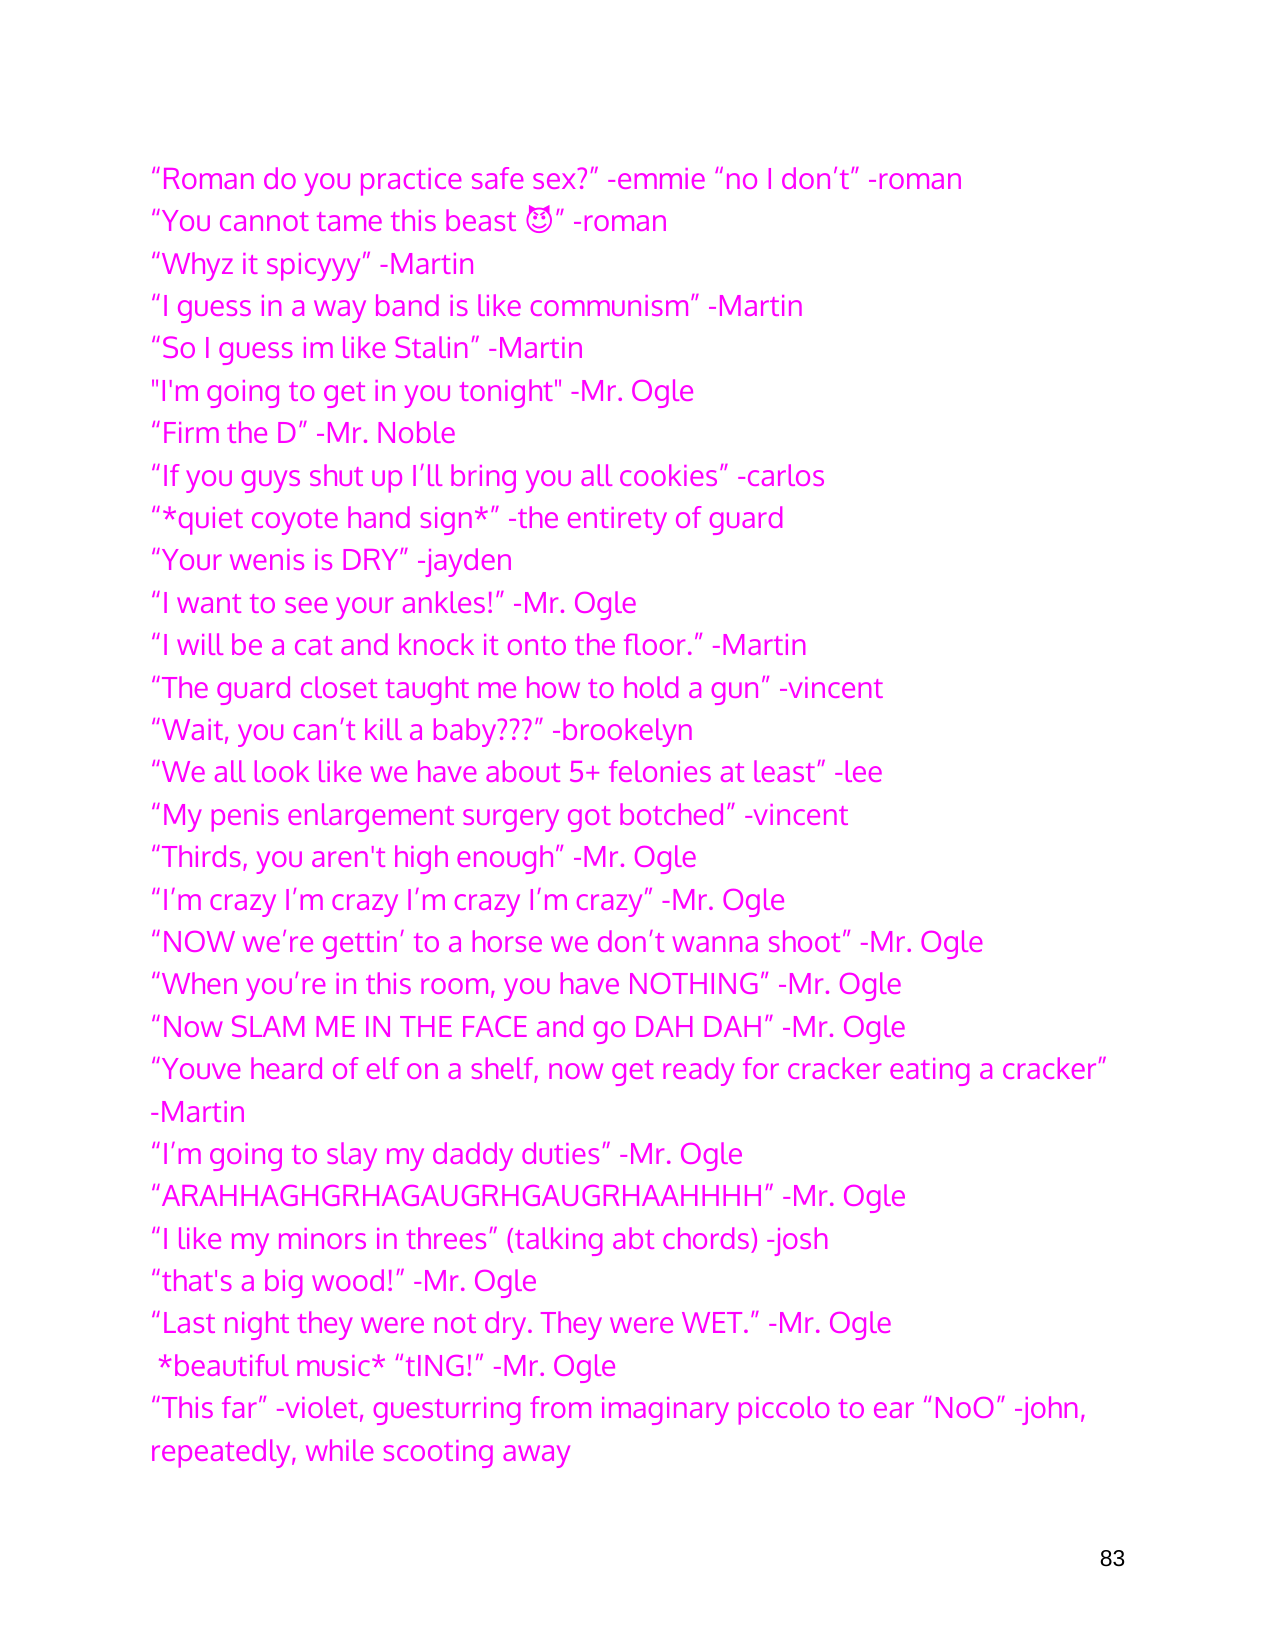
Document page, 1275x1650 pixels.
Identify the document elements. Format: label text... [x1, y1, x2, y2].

text “I guess in a way band is like communism” -Martin [150, 286, 1125, 323]
text *beautiful music* “tING!” -Mr. Ogle [150, 1346, 1125, 1383]
text “Roman do you practice safe sex?” -emmie “no I don’t” -roman [150, 159, 1125, 196]
text “Youve heard of elf on a shelf, now get ready for cracker eating a cracker” -Martin [150, 1049, 1125, 1129]
text “Your wenis is DRY” -jayden [150, 541, 1125, 578]
text “I like my minors in threes” (talking abt chords) -josh [150, 1219, 1125, 1256]
text “So I guess im like Stalin” -Martin [150, 329, 1125, 366]
text “Firm the D” -Mr. Noble [150, 414, 1125, 451]
text “I will be a cat and knock it onto the floor.” -Martin [150, 626, 1125, 662]
text “This far” -violet, guesturring from imaginary piccolo to ear “NoO” -john, repeatedly, while scooting away [150, 1389, 1125, 1468]
text “If you guys shut up I’ll bring you all cookies” -carlos “*quiet coyote hand sign*” -the entirety of guard [150, 456, 1125, 535]
text “The guard closet taught me how to hold a gun” -vincent [150, 668, 1125, 705]
text “Thirds, you aren't high enough” -Mr. Ogle [150, 838, 1125, 874]
text “Last night they were not dry. They were WET.” -Mr. Ogle [150, 1304, 1125, 1341]
text “that's a big wood!” -Mr. Ogle [150, 1262, 1125, 1298]
text “My penis enlargement surgery got botched” -vincent [150, 795, 1125, 832]
text “NOW we’re gettin’ to a horse we don’t wanna shoot” -Mr. Ogle [150, 922, 1125, 959]
text “When you’re in this room, you have NOTHING” -Mr. Ogle [150, 965, 1125, 1002]
text “I want to see your ankles!” -Mr. Ogle [150, 583, 1125, 620]
text “ARAHHAGHGRHAGAUGRHGAUGRHAAHHHH” -Mr. Ogle [150, 1177, 1125, 1214]
text “Wait, you can’t kill a baby???” -brookelyn [150, 710, 1125, 747]
text “I’m crazy I’m crazy I’m crazy I’m crazy” -Mr. Ogle [150, 880, 1125, 917]
text “I’m going to slay my daddy duties” -Mr. Ogle [150, 1134, 1125, 1171]
text “Now SLAM ME IN THE FACE and go DAH DAH” -Mr. Ogle [150, 1007, 1125, 1044]
text “You cannot tame this beast 😈” -roman [150, 202, 1125, 238]
text “Whyz it spicyyy” -Martin [150, 244, 1125, 281]
text “We all look like we have about 5+ felonies at least” -lee [150, 753, 1125, 790]
text "I'm going to get in you tonight" -Mr. Ogle [150, 371, 1125, 408]
